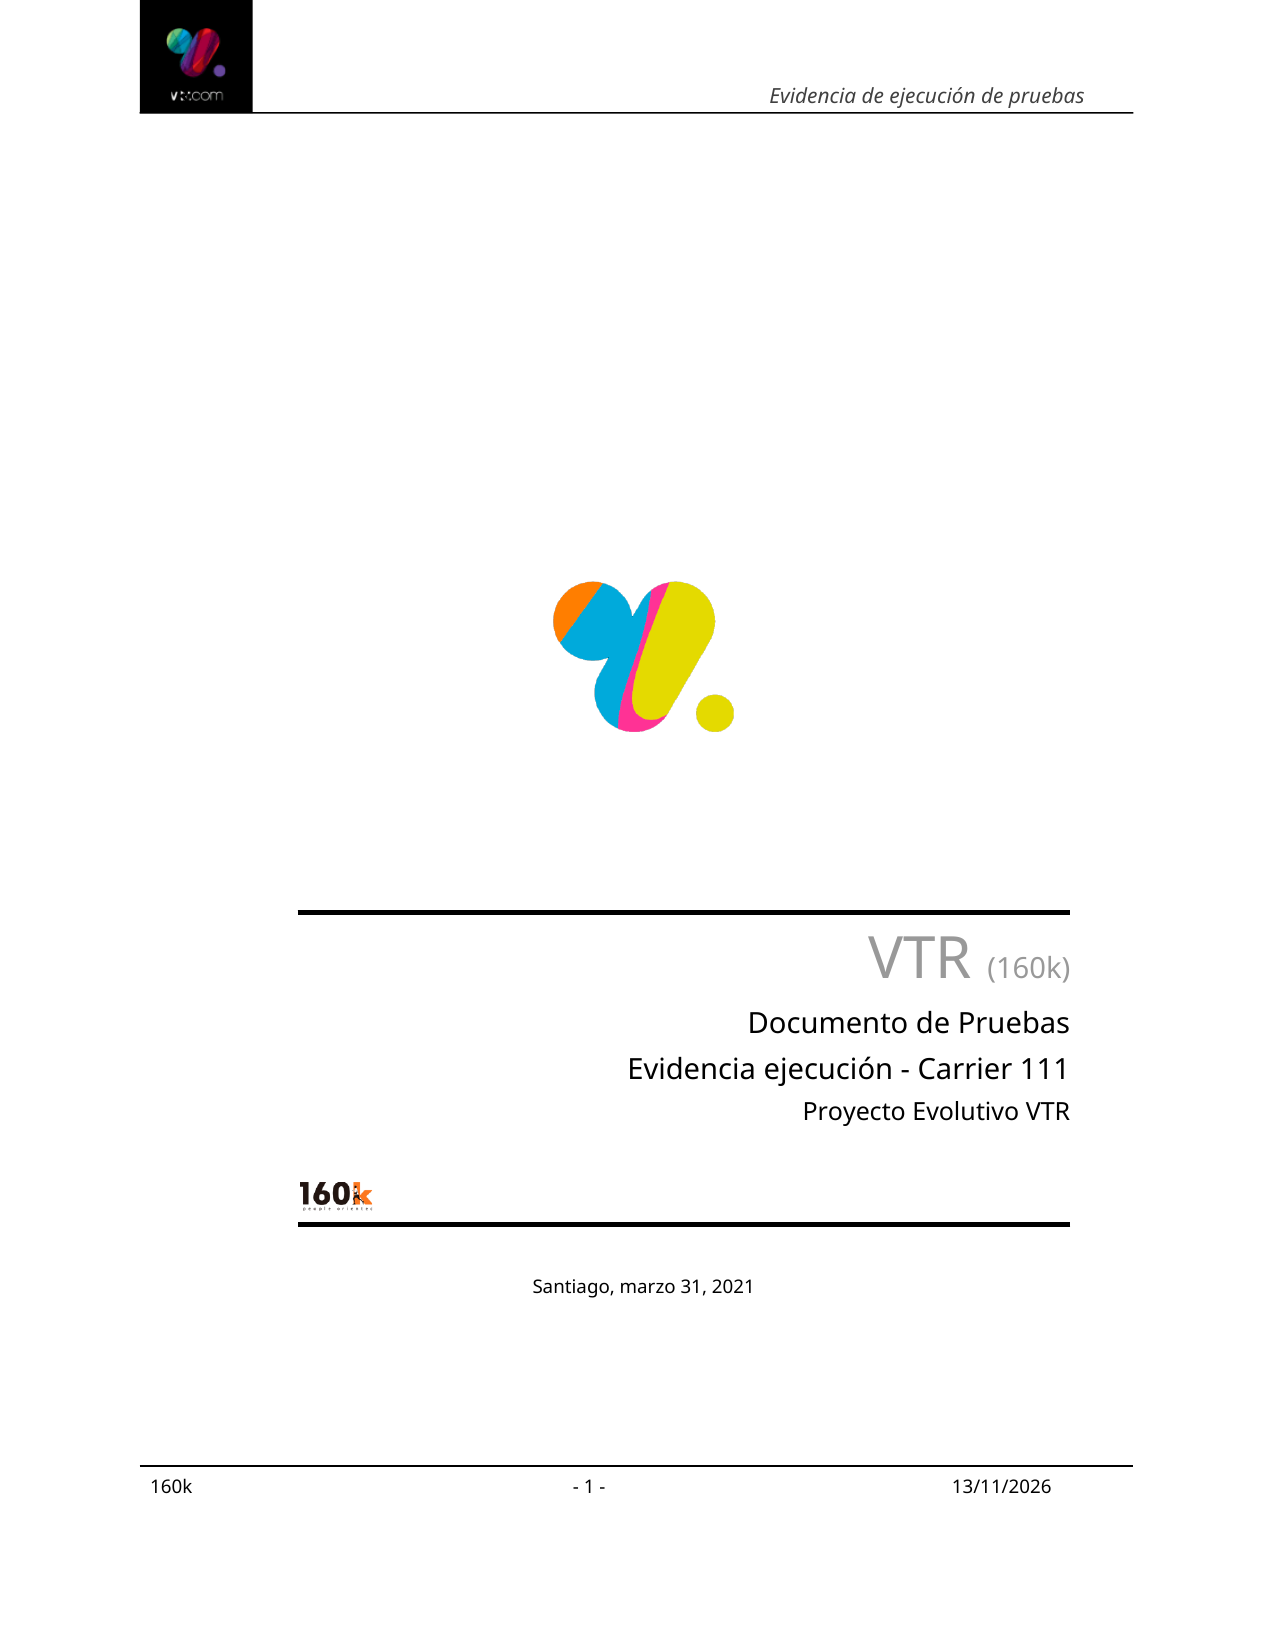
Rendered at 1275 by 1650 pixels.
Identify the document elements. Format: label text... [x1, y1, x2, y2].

text VTR (160k) [297, 911, 1070, 996]
text Documento de Pruebas [150, 1002, 1070, 1042]
picture [300, 1182, 373, 1211]
text Proyecto Evolutivo VTR [150, 1094, 1070, 1128]
text Santiago, marzo 31, 2021 [150, 1273, 1137, 1299]
text Evidencia ejecución - Carrier 111 [150, 1048, 1070, 1088]
picture [545, 577, 742, 753]
picture [166, 28, 226, 101]
